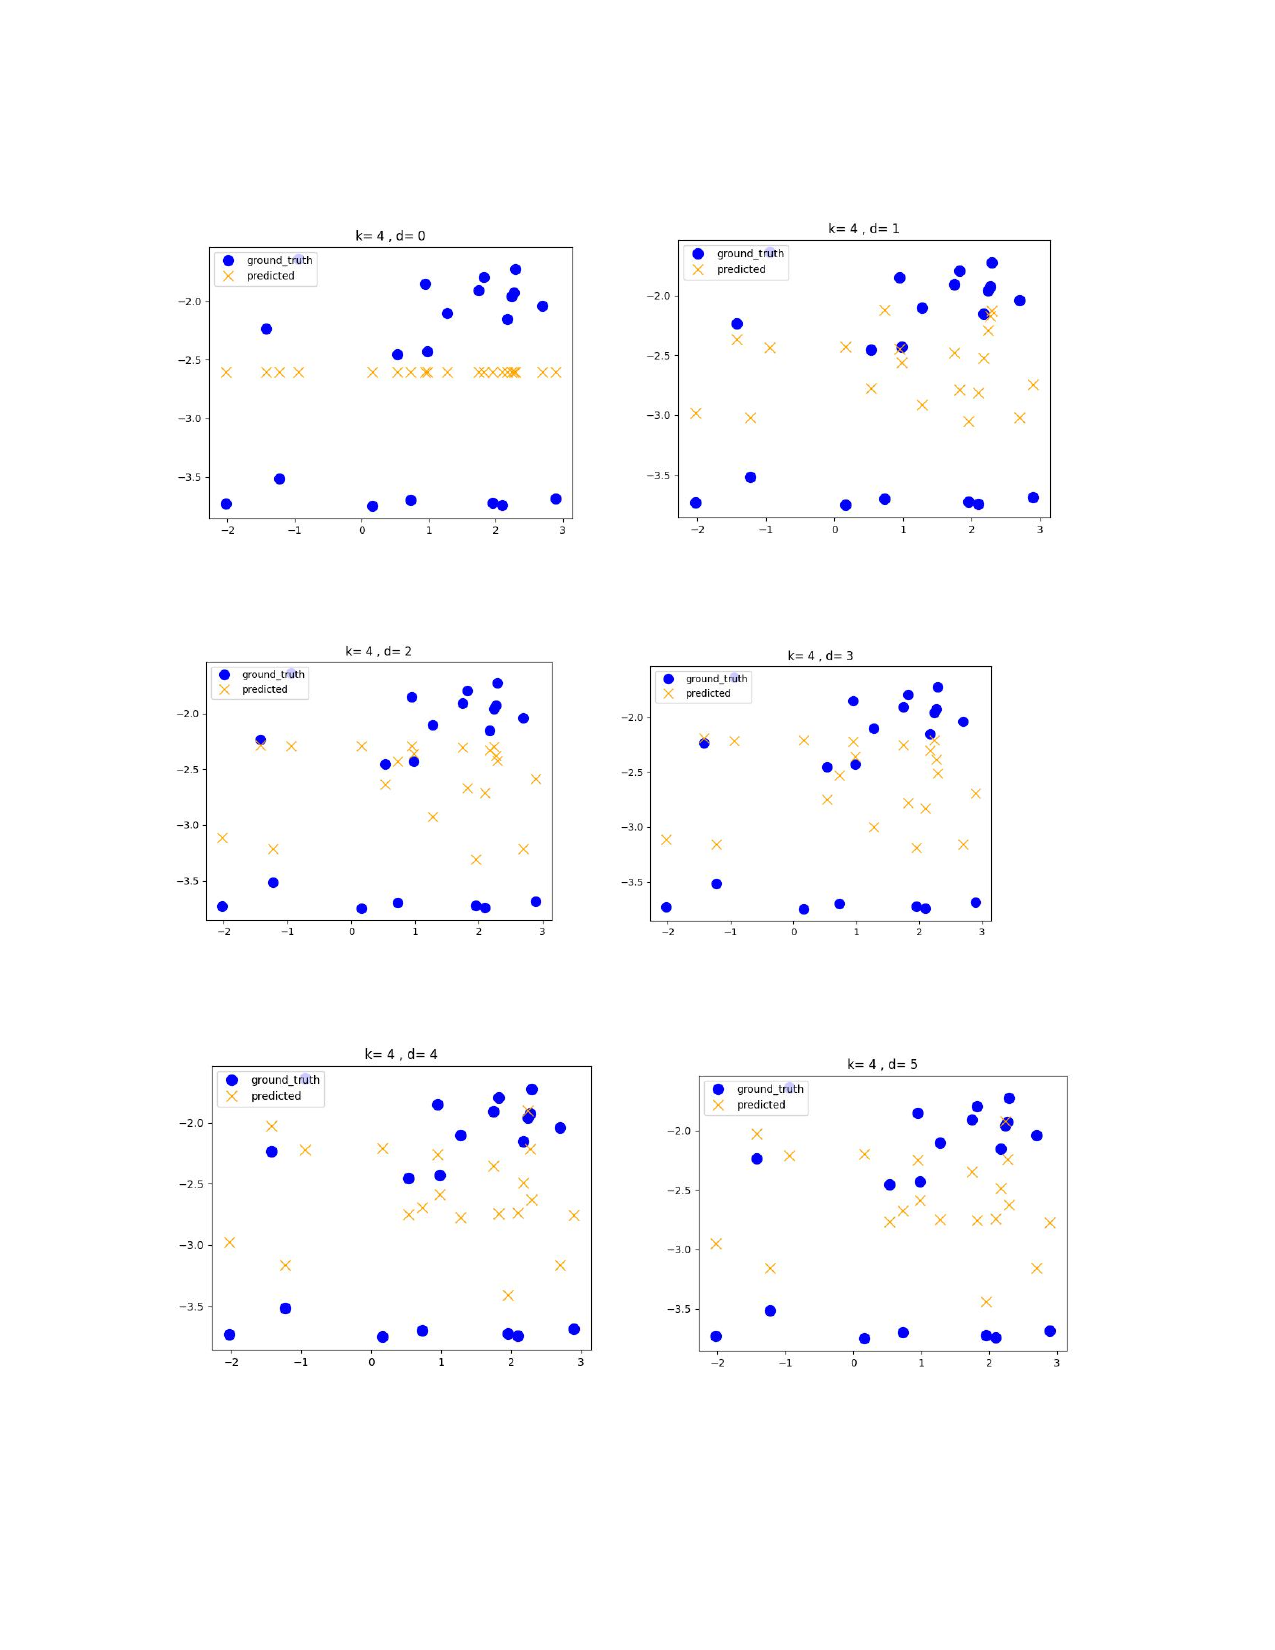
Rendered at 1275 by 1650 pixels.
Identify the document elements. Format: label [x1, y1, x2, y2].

picture [150, 196, 1098, 557]
picture [150, 1022, 1114, 1390]
picture [150, 622, 1035, 957]
